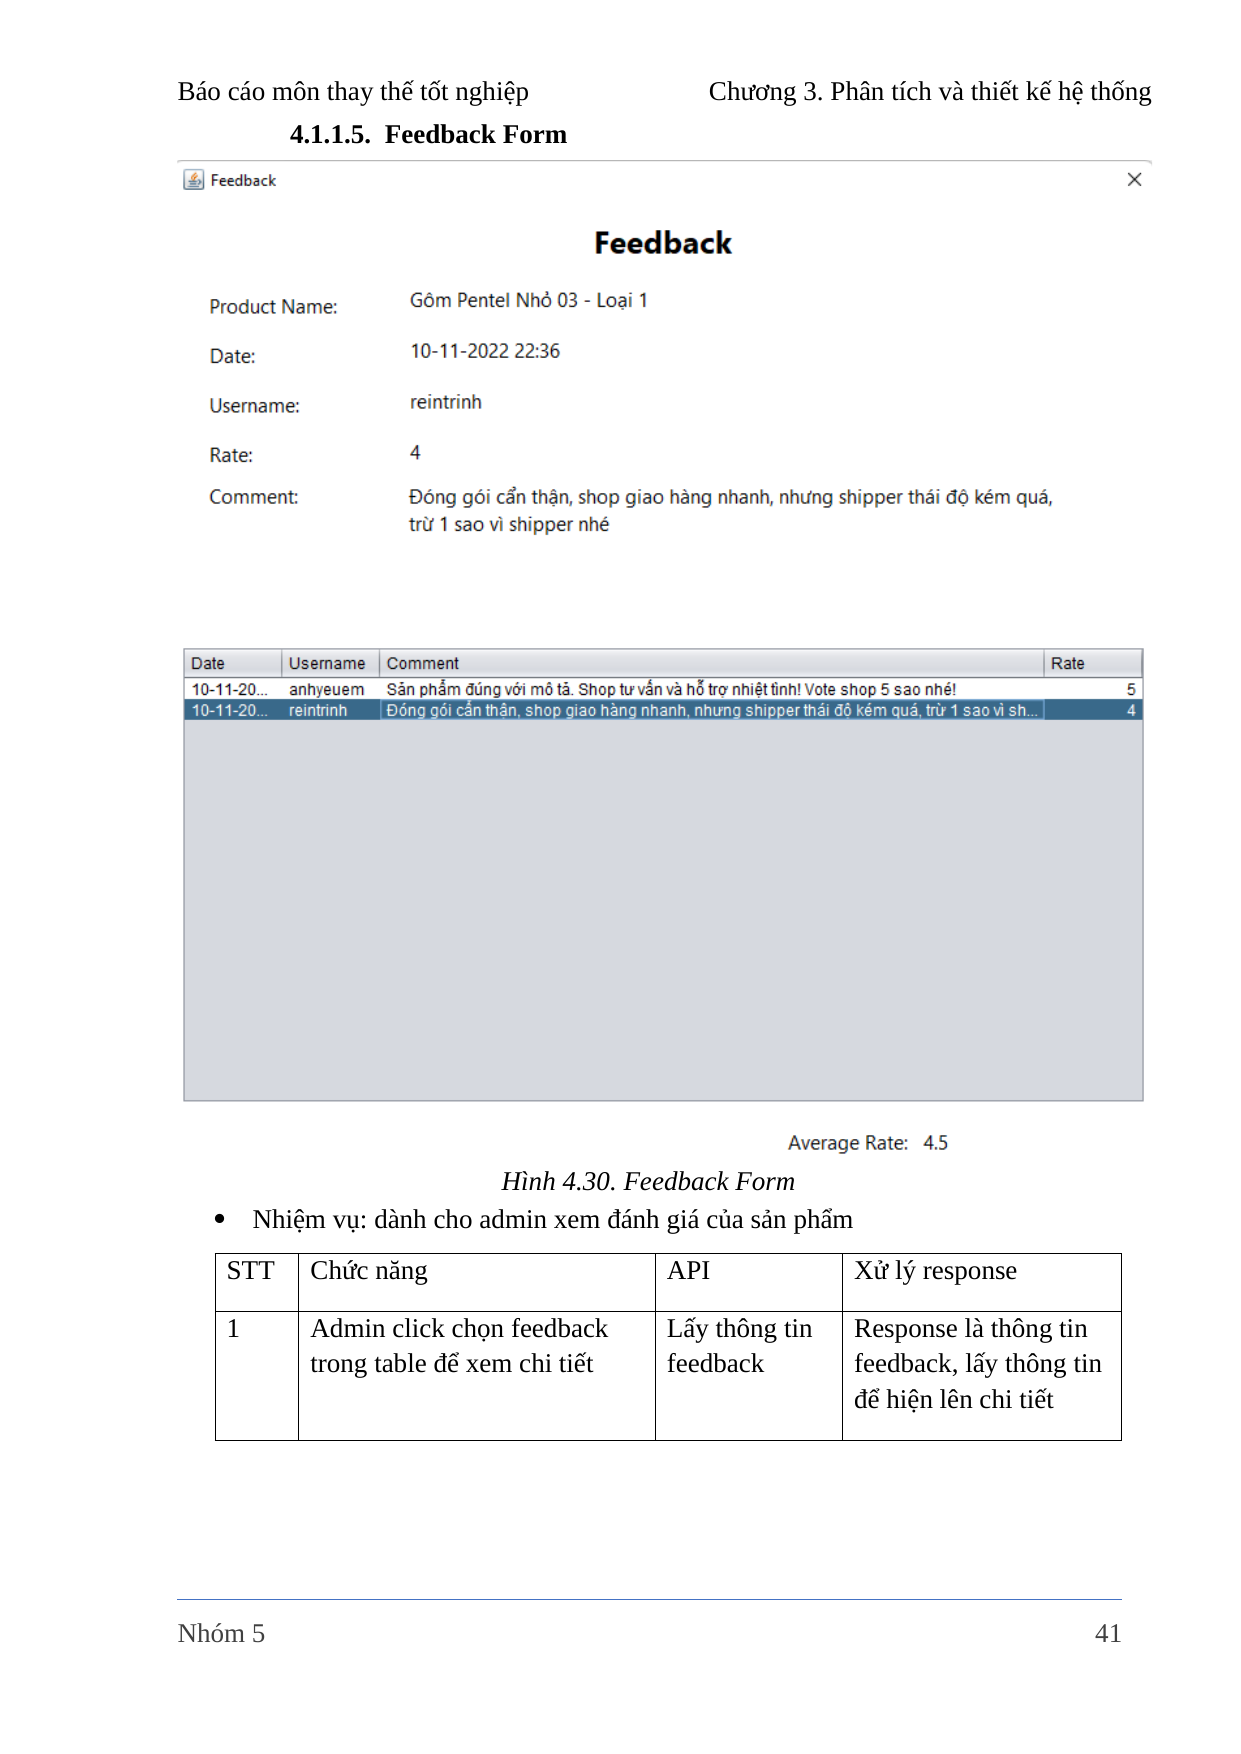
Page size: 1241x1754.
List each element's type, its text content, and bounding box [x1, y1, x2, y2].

table_header API [656, 1254, 842, 1311]
subtitle Feedback Form [290, 118, 1122, 149]
table_cell 1 [216, 1312, 298, 1440]
table_cell Response là thông tin feedback, lấy thông tin để hiện lên chi tiết [843, 1312, 1121, 1440]
table_header Xử lý response [843, 1254, 1121, 1311]
table_header Chức năng [299, 1254, 655, 1311]
table_cell Admin click chọn feedback trong table để xem chi tiết [299, 1312, 655, 1440]
picture [177, 160, 1153, 1155]
table_header STT [216, 1254, 298, 1311]
table_cell Lấy thông tin feedback [656, 1312, 842, 1440]
list Nhiệm vụ: dành cho admin xem đánh giá của sản phẩm [215, 1203, 1122, 1234]
